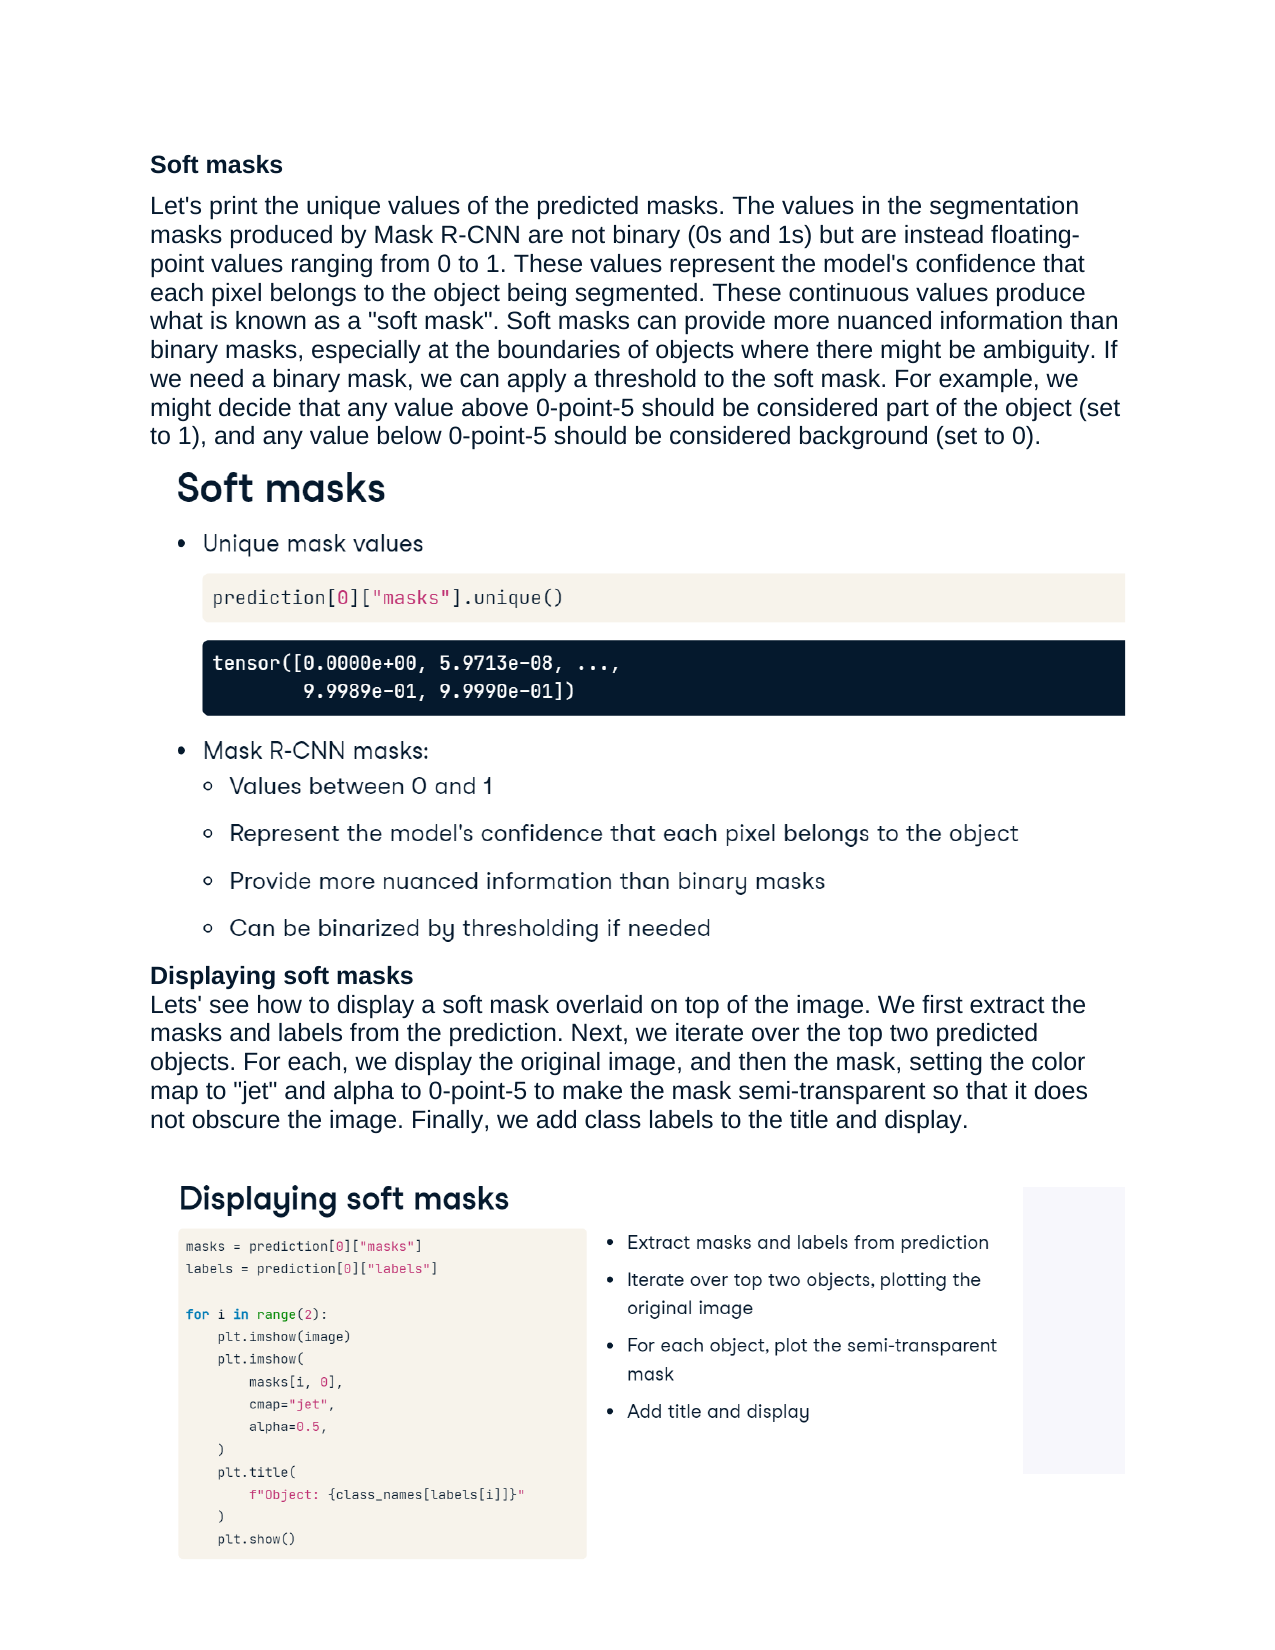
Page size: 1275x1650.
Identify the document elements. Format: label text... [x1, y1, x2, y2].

text Let's print the unique values of the predicted masks. The values in the segmentation masks produced by Mask R-CNN are not binary (0s and 1s) but are instead floating-point values ranging from 0 to 1. These values represent the model's confidence that each pixel belongs to the object being segmented. These continuous values produce what is known as a "soft mask". Soft masks can provide more nuanced information than binary masks, especially at the boundaries of objects where there might be ambiguity. If we need a binary mask, we can apply a threshold to the soft mask. For example, we might decide that any value above 0-point-5 should be considered part of the object (set to 1), and any value below 0-point-5 should be considered background (set to 0). [150, 191, 1125, 450]
text Displaying soft masks [150, 961, 1125, 989]
text Lets' see how to display a soft mask overlaid on top of the image. We first extract the masks and labels from the prediction. Next, we iterate over the top two predicted objects. For each, we display the original image, and then the mask, setting the color map to "jet" and alpha to 0-point-5 to make the mask semi-transparent so that it does not obscure the image. Finally, we add class labels to the title and display. [150, 989, 1125, 1133]
picture [150, 462, 1125, 949]
picture [150, 1161, 1023, 1580]
text Soft masks [150, 150, 1125, 179]
